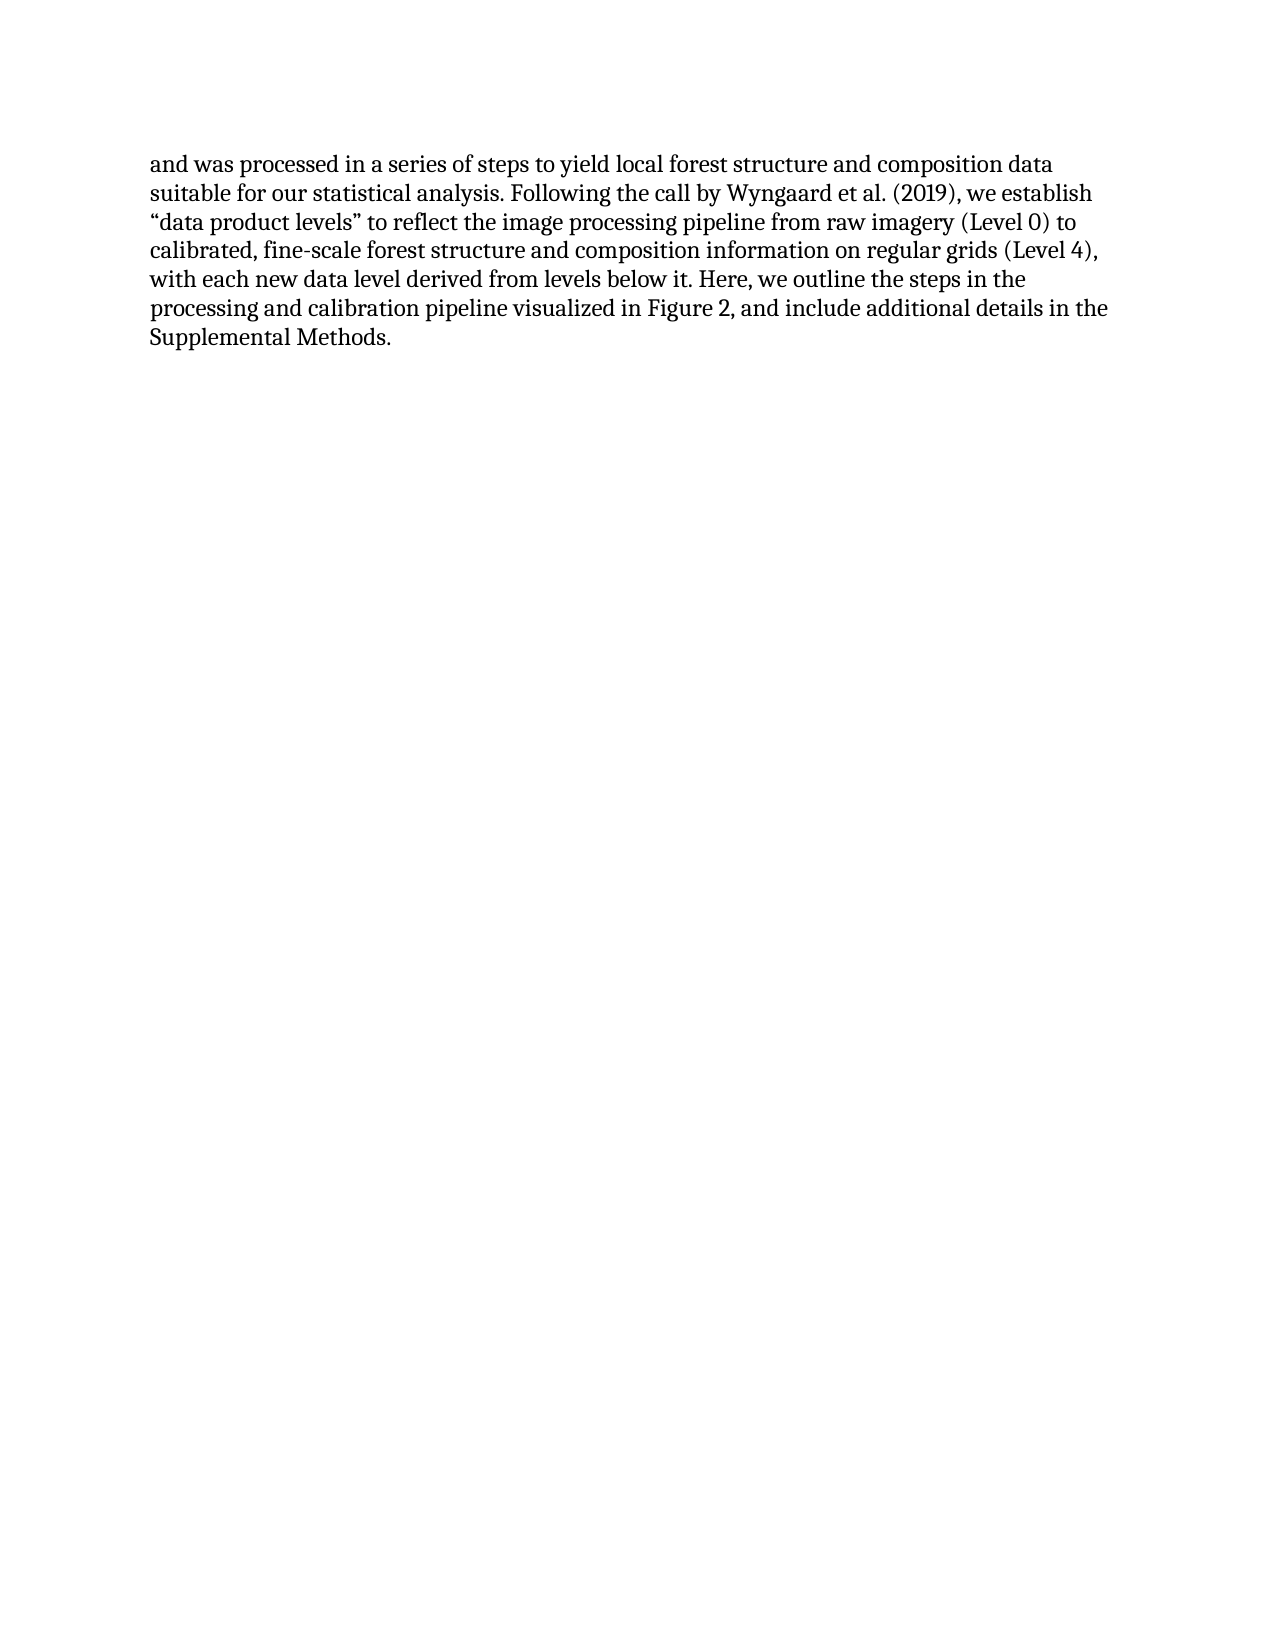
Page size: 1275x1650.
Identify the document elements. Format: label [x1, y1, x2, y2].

text [150, 150, 1125, 351]
